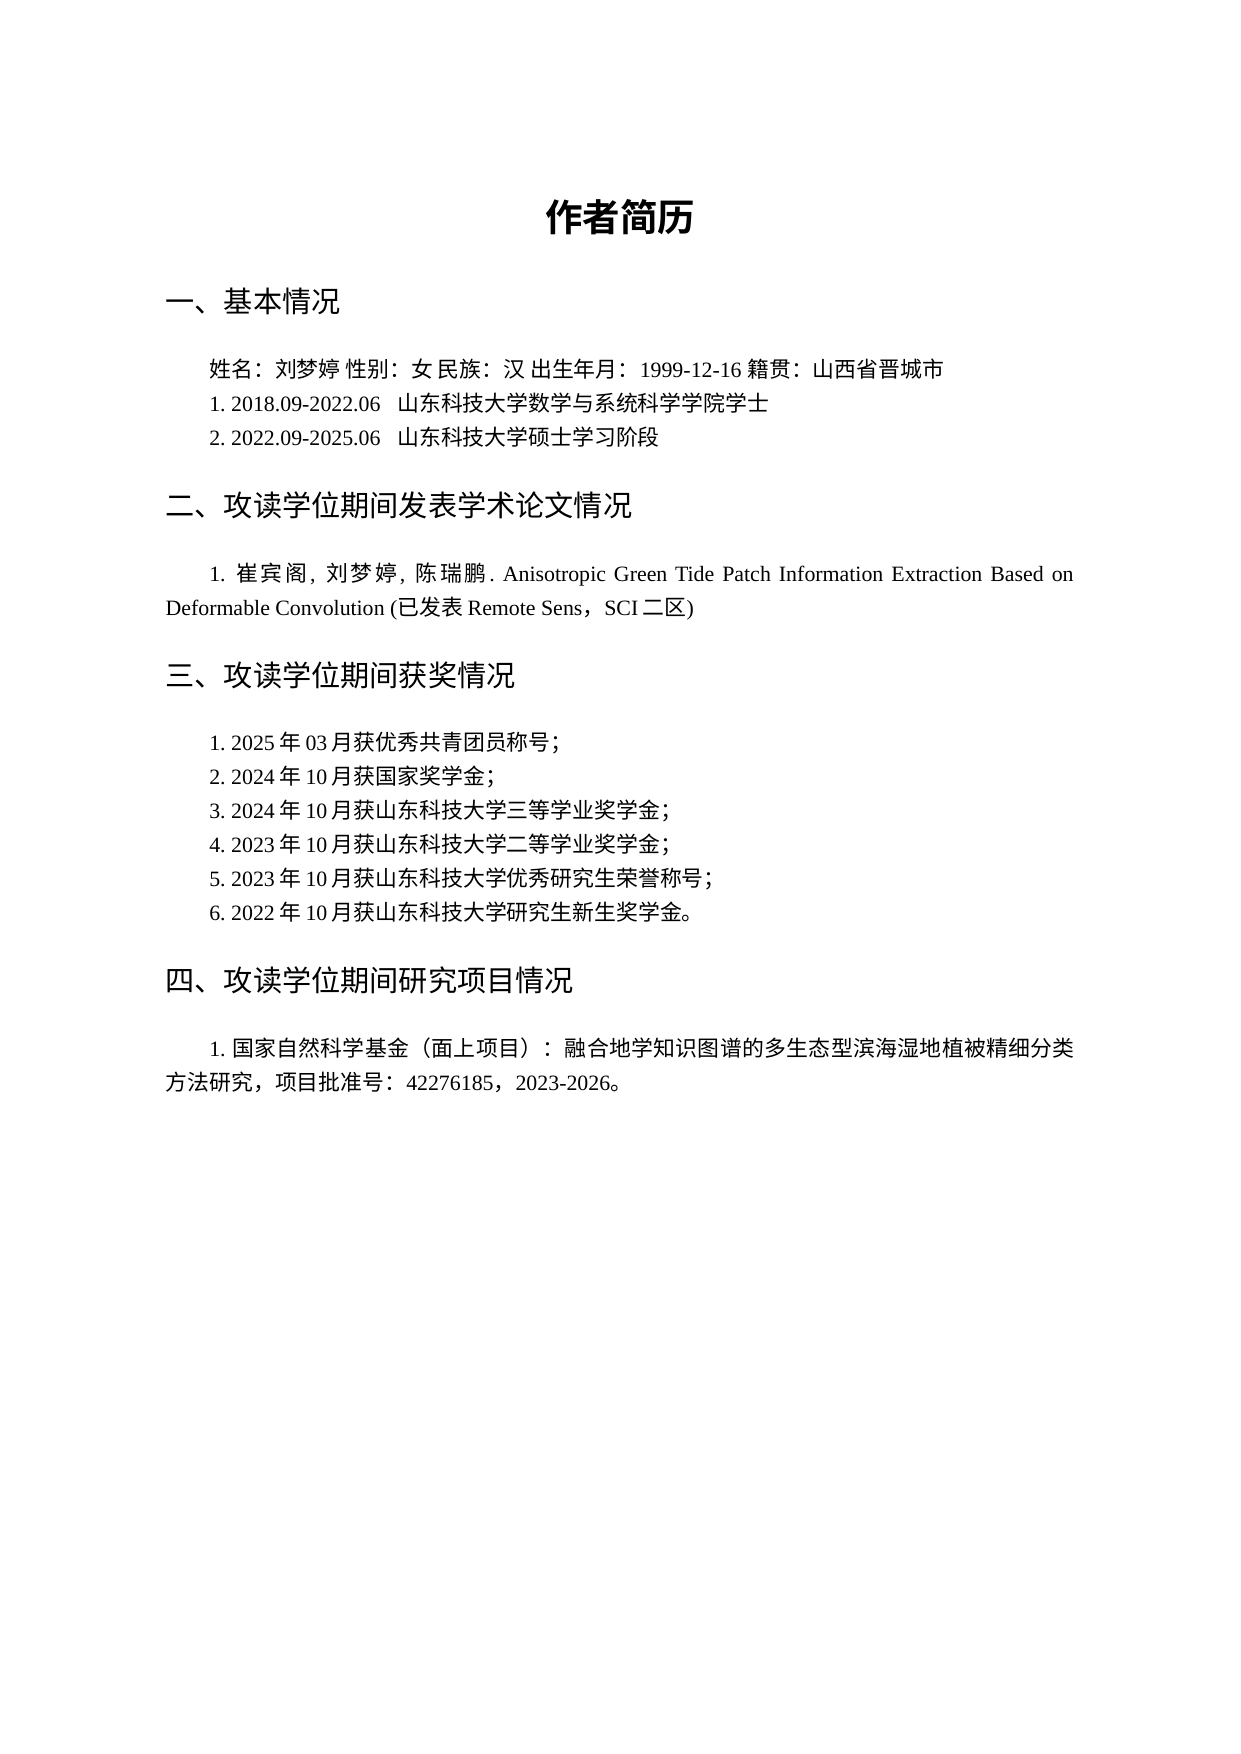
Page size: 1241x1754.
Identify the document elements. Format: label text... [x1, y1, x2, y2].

text 6. 2022年10月获山东科技大学研究生新生奖学金。 [165, 894, 1075, 928]
text 1. 2025年03月获优秀共青团员称号； [165, 724, 1075, 758]
text 3. 2024年10月获山东科技大学三等学业奖学金； [165, 792, 1075, 826]
text 5. 2023年10月获山东科技大学优秀研究生荣誉称号； [165, 860, 1075, 894]
text 1. 2018.09-2022.06 山东科技大学数学与系统科学学院学士 [165, 384, 1075, 418]
text 1. 崔宾阁, 刘梦婷, 陈瑞鹏. Anisotropic Green Tide Patch Information Extraction Based on Deformable Convolution (已发表Remote Sens，SCI二区) [165, 554, 1075, 622]
text 2. 2022.09-2025.06 山东科技大学硕士学习阶段 [165, 418, 1075, 452]
text 1. 国家自然科学基金（面上项目）：融合地学知识图谱的多生态型滨海湿地植被精细分类方法研究，项目批准号：42276185，2023-2026。 [165, 1030, 1075, 1098]
text 2. 2024年10月获国家奖学金； [165, 758, 1075, 792]
text 4. 2023年10月获山东科技大学二等学业奖学金； [165, 826, 1075, 860]
text 一、基本情况 [165, 266, 1075, 334]
text 三、攻读学位期间获奖情况 [165, 639, 1075, 707]
text 作者简历 [165, 181, 1075, 249]
text 姓名：刘梦婷 性别：女 民族：汉 出生年月：1999-12-16 籍贯：山西省晋城市 [165, 351, 1075, 384]
text 二、攻读学位期间发表学术论文情况 [165, 469, 1075, 537]
text 四、攻读学位期间研究项目情况 [165, 945, 1075, 1013]
